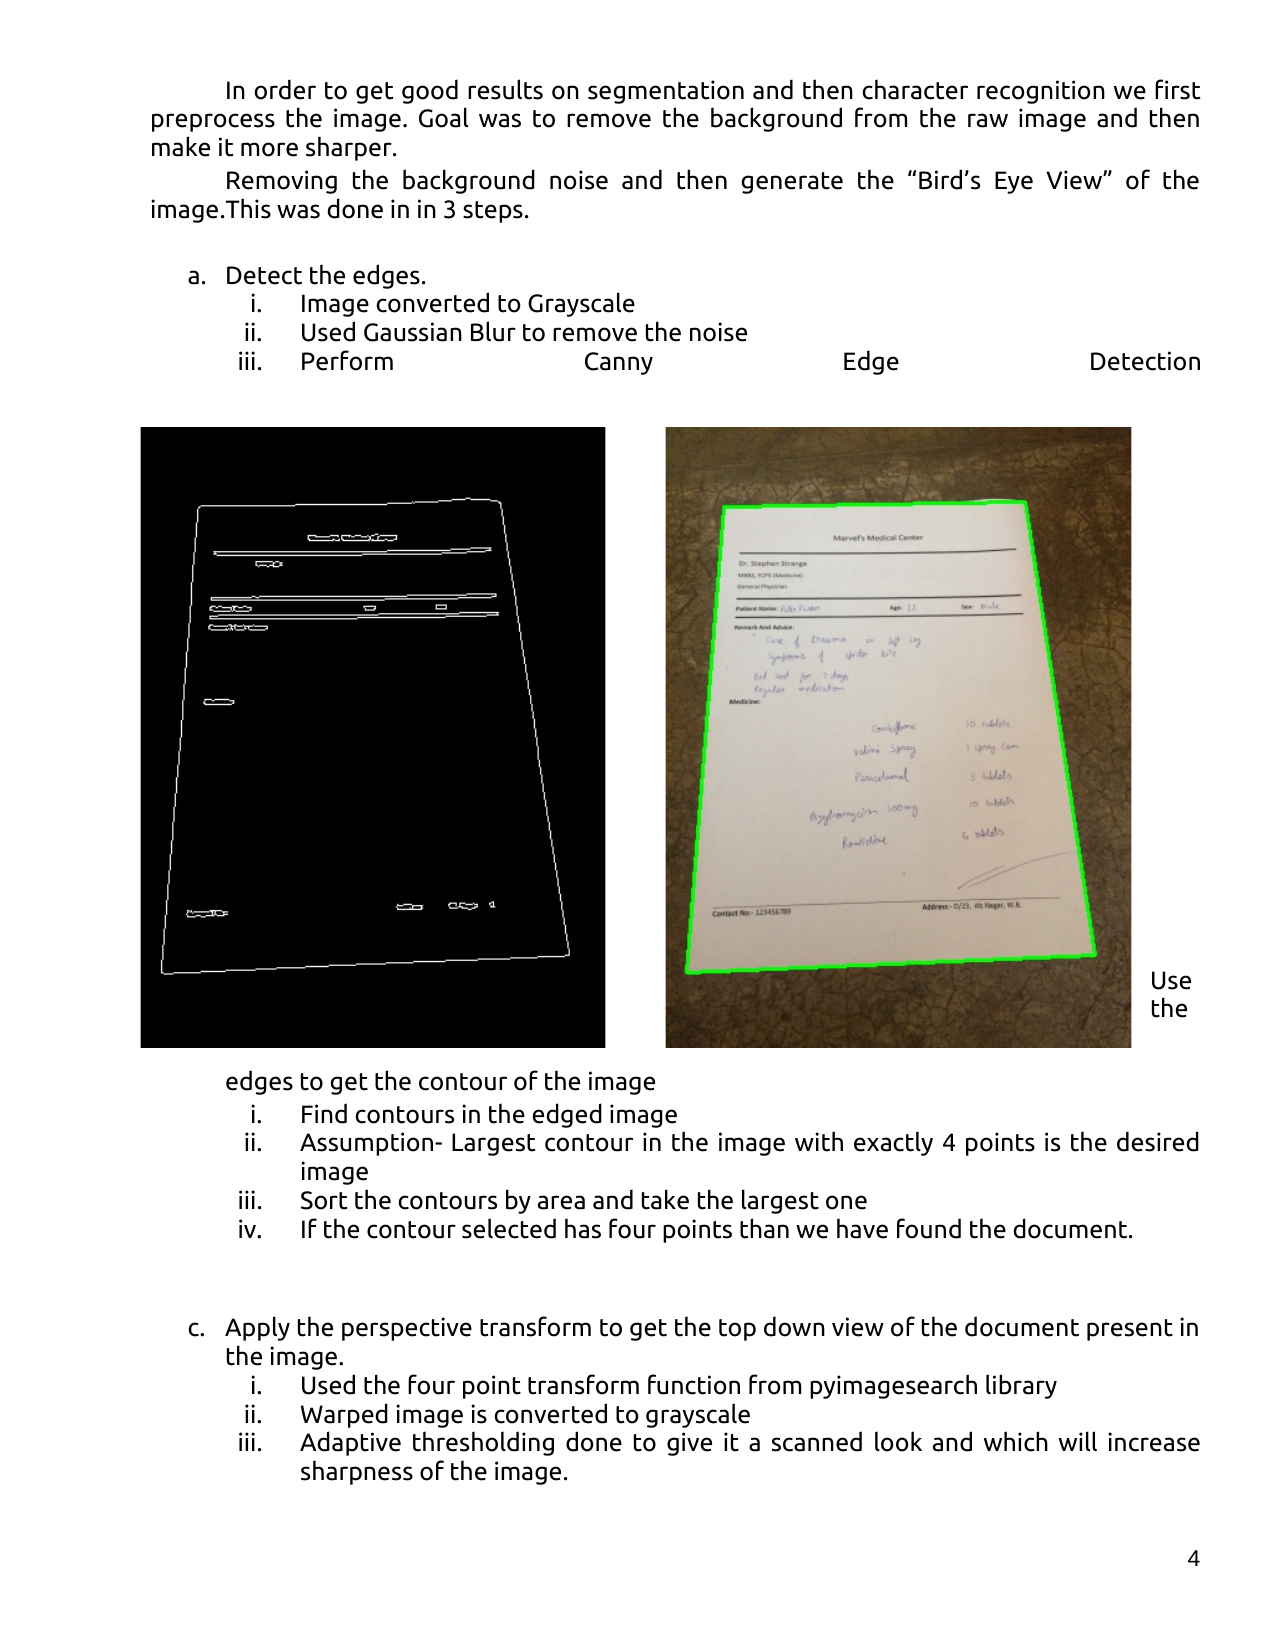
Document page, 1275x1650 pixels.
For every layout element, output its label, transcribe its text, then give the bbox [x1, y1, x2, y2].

list Warped image is converted to grayscale [262, 1399, 1202, 1428]
picture [665, 427, 1132, 1048]
list Find contours in the edged image [262, 1099, 1202, 1128]
list Detect the edges. [187, 260, 1202, 289]
list Use the edges to get the contour of the image [187, 965, 1202, 1095]
list Image converted to Grayscale [262, 289, 1202, 317]
list Apply the perspective transform to get the top down view of the document present in the image. [187, 1313, 1202, 1370]
picture [140, 427, 606, 1048]
list If the contour selected has four points than we have found the document. [262, 1214, 1202, 1243]
list Perform Canny Edge Detection [262, 346, 1202, 401]
text Removing the background noise and then generate the “Bird’s Eye View” of the image.This was done in in 3 steps. [150, 165, 1202, 223]
list Used Gaussian Blur to remove the noise [262, 317, 1202, 346]
list Adaptive thresholding done to give it a scanned look and which will increase sharpness of the image. [262, 1428, 1202, 1485]
text In order to get good results on segmentation and then character recognition we first preprocess the image. Goal was to remove the background from the raw image and then make it more sharper. [150, 75, 1202, 161]
list Used the four point transform function from pyimagesearch library [262, 1370, 1202, 1399]
list Sort the contours by area and take the largest one [262, 1185, 1202, 1214]
list Assumption- Largest contour in the image with exactly 4 points is the desired image [262, 1128, 1202, 1185]
